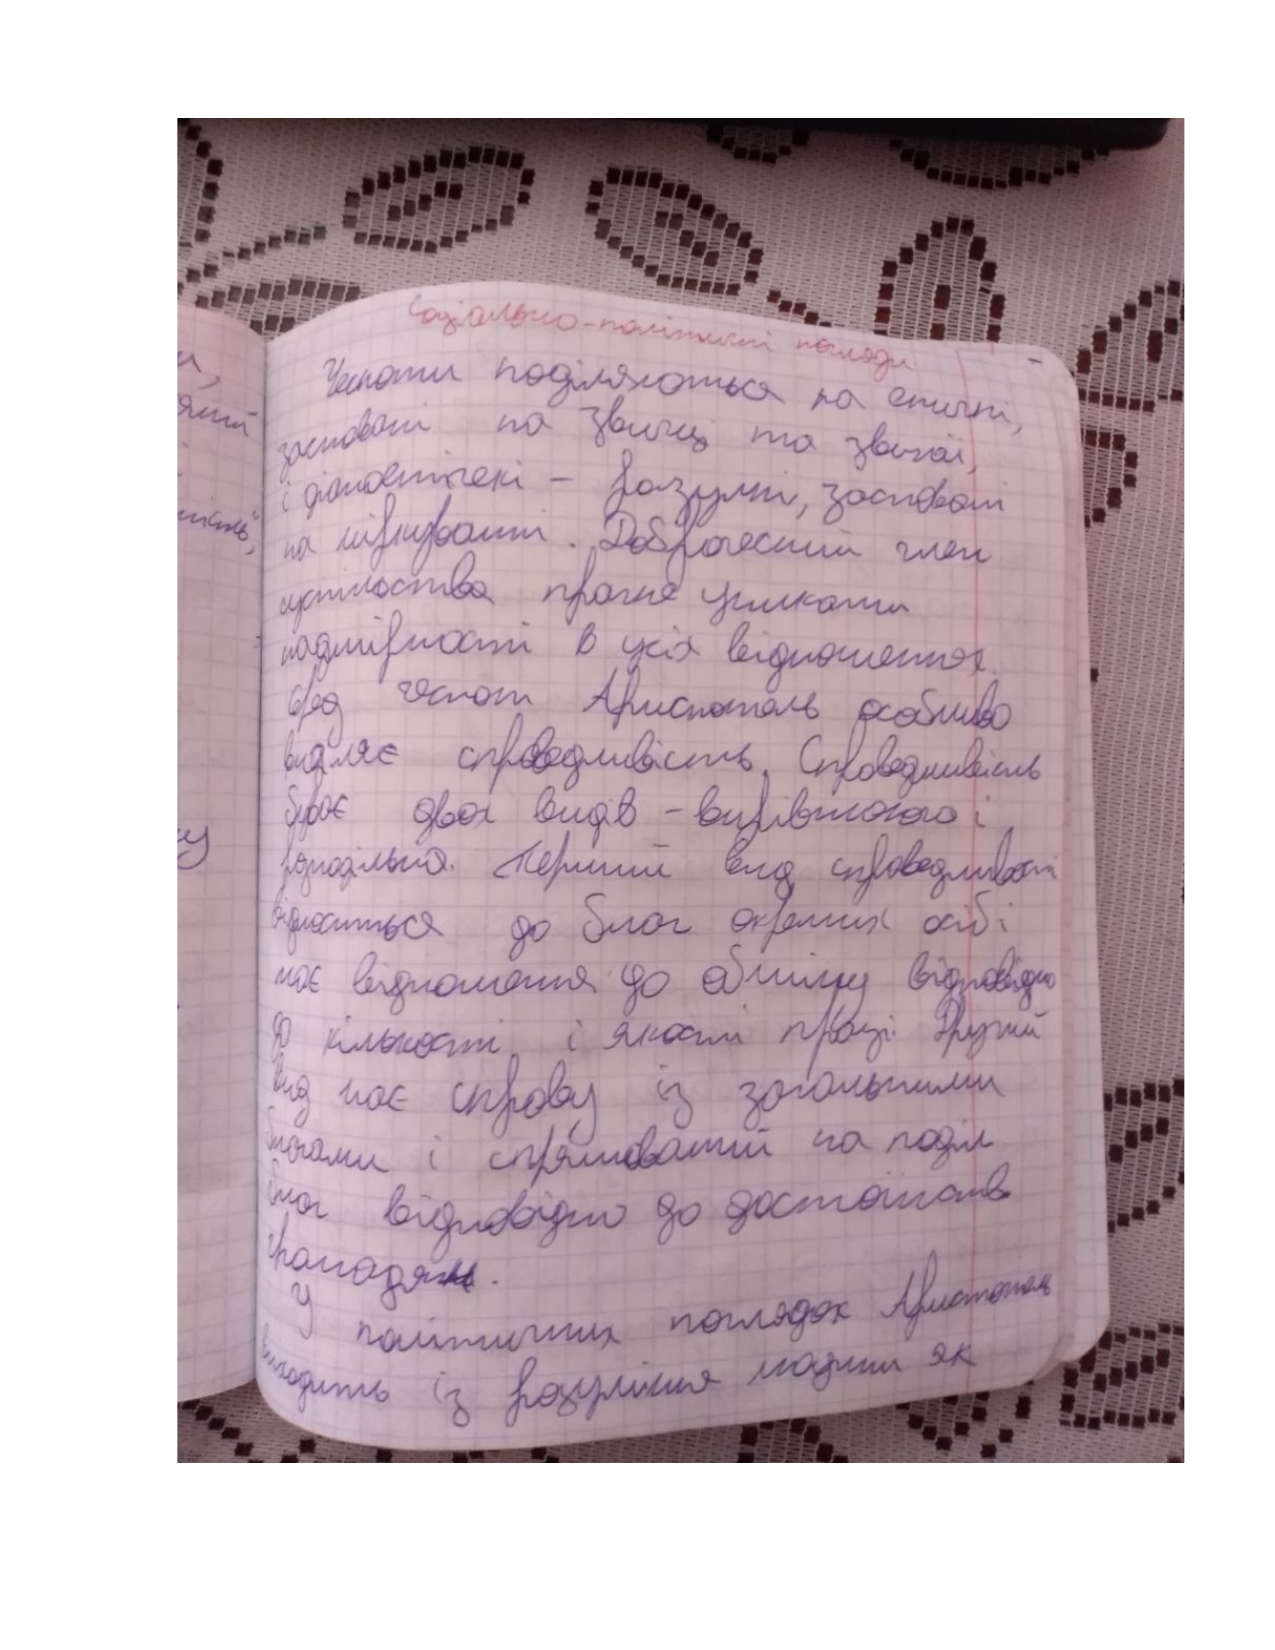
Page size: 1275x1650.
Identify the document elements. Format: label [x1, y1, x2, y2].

picture [177, 118, 1185, 1463]
